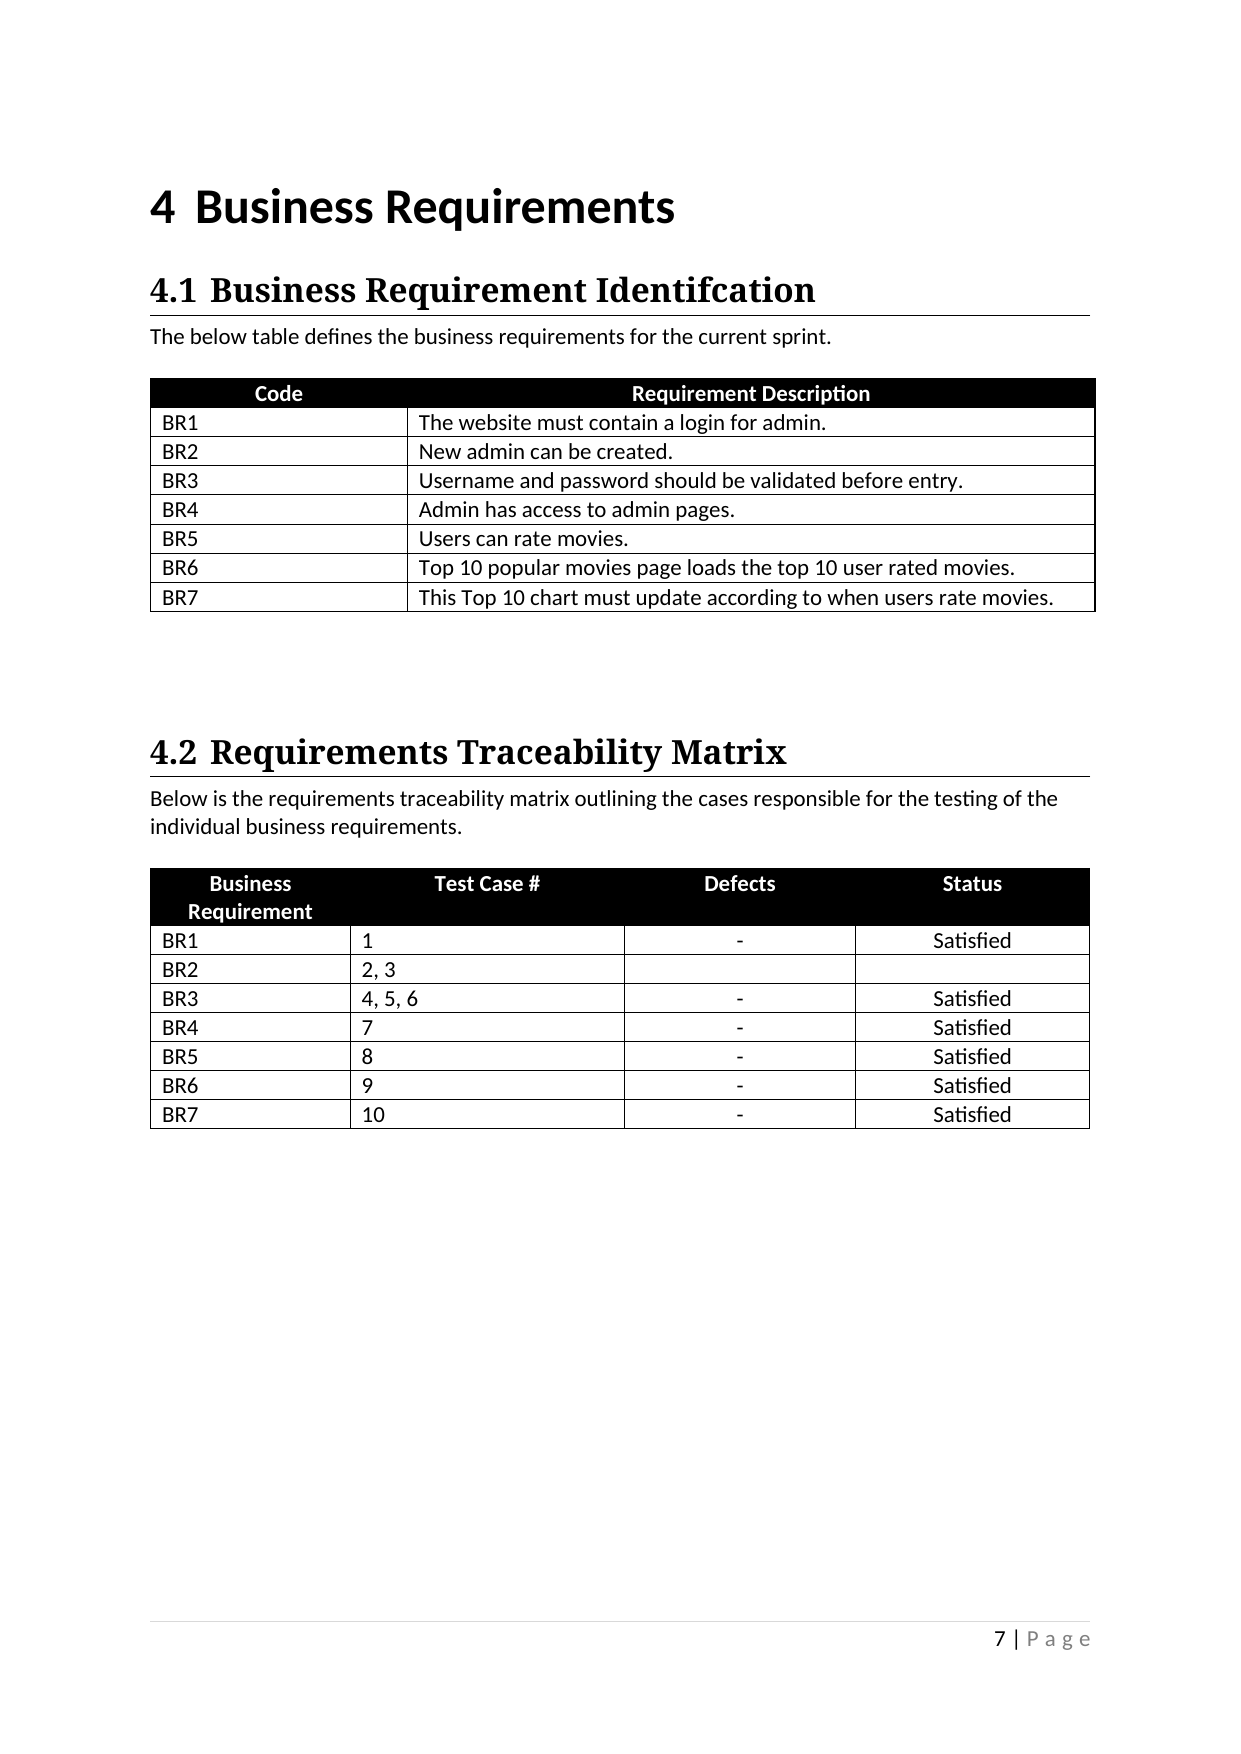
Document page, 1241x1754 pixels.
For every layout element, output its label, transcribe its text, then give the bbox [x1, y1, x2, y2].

table_cell 7 [351, 1013, 624, 1041]
table_cell BR6 [151, 1071, 350, 1099]
table_header Requirement Description [408, 379, 1094, 407]
table_cell Admin has access to admin pages. [408, 495, 1094, 523]
table_cell BR1 [151, 408, 407, 436]
table_cell BR5 [151, 525, 407, 552]
table_cell BR2 [151, 437, 407, 465]
table_cell - [625, 1042, 855, 1070]
table_cell Top 10 popular movies page loads the top 10 user rated movies. [408, 554, 1094, 582]
table_cell - [625, 1071, 855, 1099]
table_cell 9 [351, 1071, 624, 1099]
table_cell New admin can be created. [408, 437, 1094, 465]
table_cell BR6 [151, 554, 407, 582]
subtitle Business Requirements [150, 175, 1090, 236]
table_cell Users can rate movies. [408, 525, 1094, 552]
table_header Test Case # [351, 869, 624, 925]
table_cell BR3 [151, 466, 407, 494]
table_cell 8 [351, 1042, 624, 1070]
table_cell 2, 3 [351, 955, 624, 983]
subtitle Business Requirement Identifcation [150, 267, 1090, 315]
table_cell [625, 955, 855, 983]
table_cell 1 [351, 926, 624, 954]
table_cell - [625, 926, 855, 954]
table_header Code [151, 379, 407, 407]
table_cell BR2 [151, 955, 350, 983]
table_header Business Requirement [151, 869, 350, 925]
table_cell BR7 [151, 1100, 350, 1128]
table_cell Satisfied [856, 1100, 1089, 1128]
table_cell BR4 [151, 1013, 350, 1041]
table_cell - [625, 984, 855, 1012]
table_cell 4, 5, 6 [351, 984, 624, 1012]
table_cell Satisfied [856, 1071, 1089, 1099]
table_cell BR4 [151, 495, 407, 523]
table_cell This Top 10 chart must update according to when users rate movies. [408, 583, 1094, 611]
table_cell Satisfied [856, 926, 1089, 954]
table_cell Satisfied [856, 984, 1089, 1012]
table_cell The website must contain a login for admin. [408, 408, 1094, 436]
table_cell Satisfied [856, 1013, 1089, 1041]
text The below table defines the business requirements for the current sprint. [150, 322, 1090, 350]
table_cell - [625, 1100, 855, 1128]
table_header Status [856, 869, 1089, 925]
subtitle Requirements Traceability Matrix [150, 729, 1090, 776]
table_cell Satisfied [856, 1042, 1089, 1070]
table_cell BR7 [151, 583, 407, 611]
table_cell - [625, 1013, 855, 1041]
table_cell [856, 955, 1089, 983]
table_cell BR5 [151, 1042, 350, 1070]
text Below is the requirements traceability matrix outlining the cases responsible for the testing of the individual business requirements. [150, 784, 1090, 840]
table_cell 10 [351, 1100, 624, 1128]
table_header Defects [625, 869, 855, 925]
table_cell BR1 [151, 926, 350, 954]
table_cell BR3 [151, 984, 350, 1012]
table_cell Username and password should be validated before entry. [408, 466, 1094, 494]
